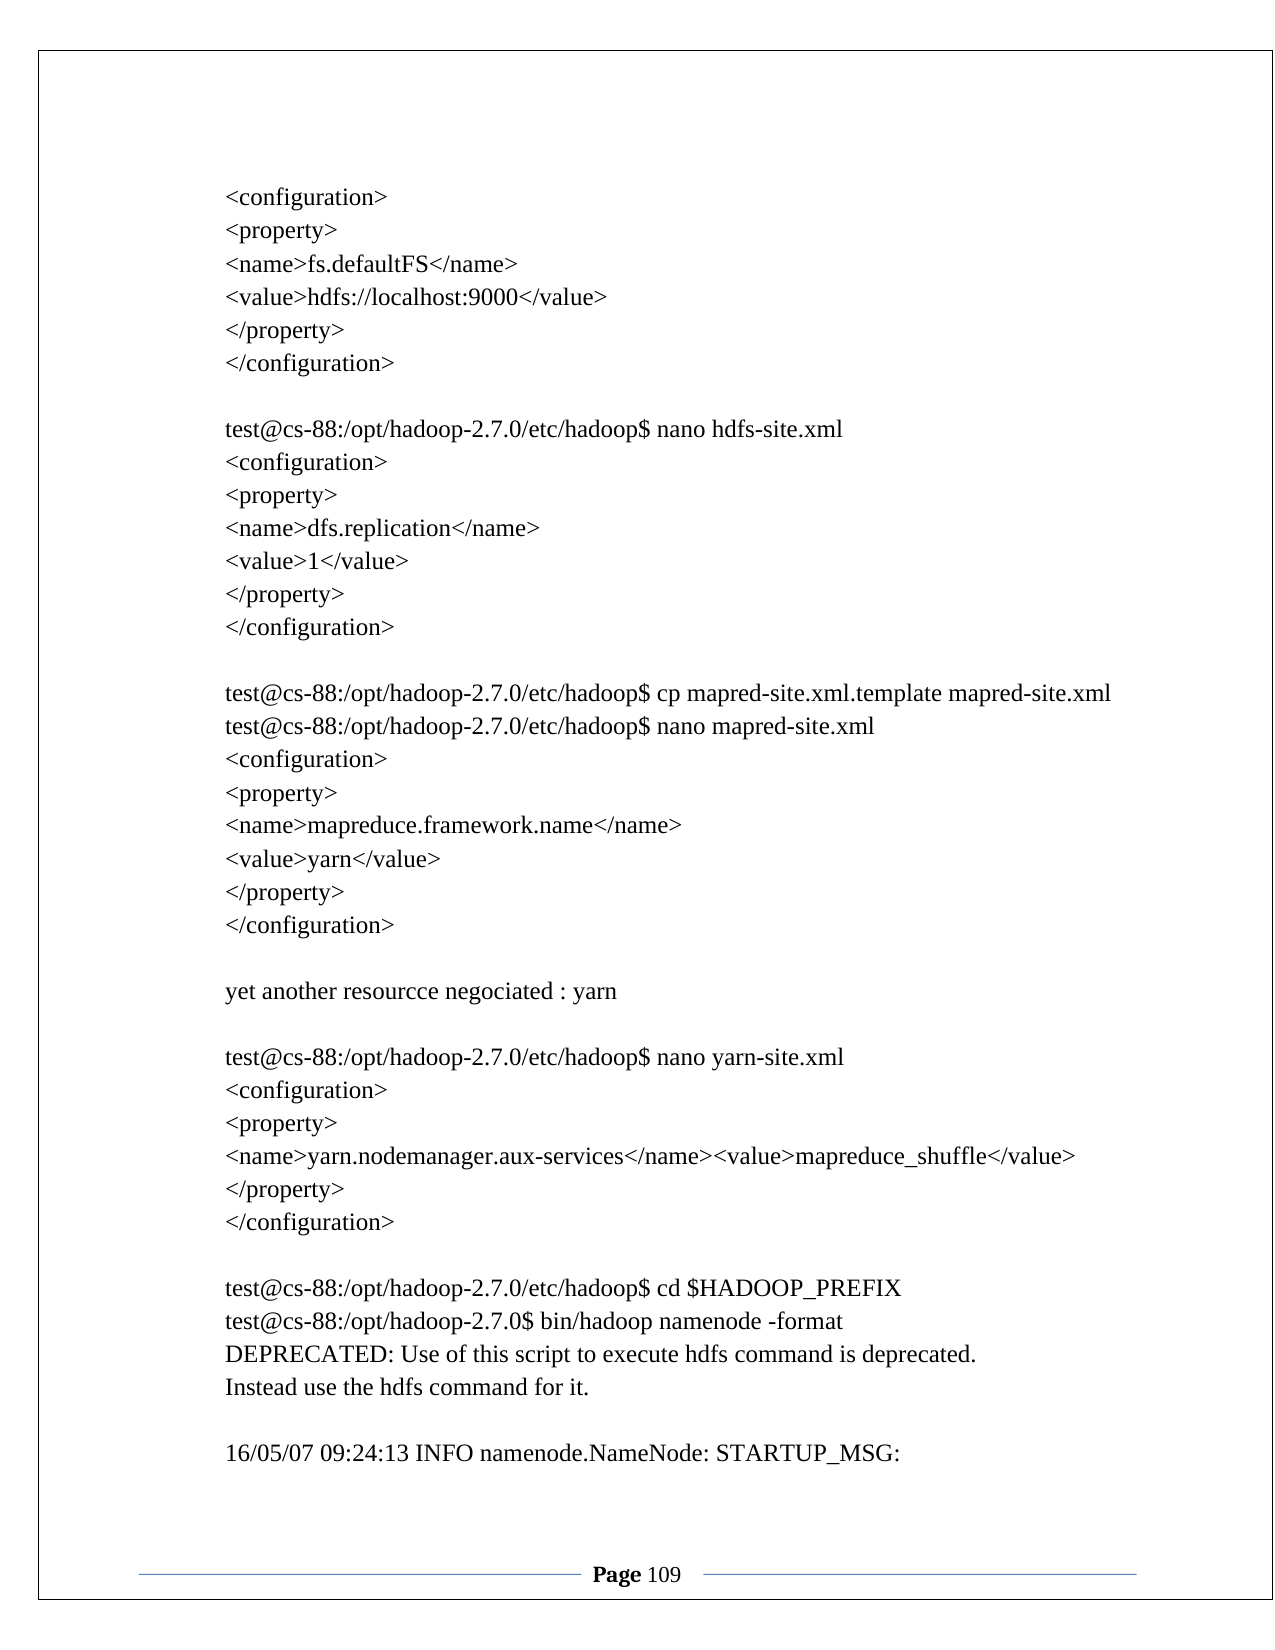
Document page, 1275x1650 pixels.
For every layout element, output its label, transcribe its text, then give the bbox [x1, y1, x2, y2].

text test@cs-88:/opt/hadoop-2.7.0/etc/hadoop$ cd $HADOOP_PREFIX test@cs-88:/opt/hadoop-2.7.0$ bin/hadoop namenode -format DEPRECATED: Use of this script to execute hdfs command is deprecated. Instead use the hdfs command for it. [225, 1273, 981, 1401]
text </configuration> [225, 348, 1272, 376]
text test@cs-88:/opt/hadoop-2.7.0/etc/hadoop$ nano hdfs-site.xml [225, 414, 1272, 443]
text test@cs-88:/opt/hadoop-2.7.0/etc/hadoop$ cp mapred-site.xml.template mapred-site.xml test@cs-88:/opt/hadoop-2.7.0/etc/hadoop$ nano mapred-site.xml [225, 678, 1112, 740]
text </configuration> [225, 1207, 1272, 1236]
text <property> [225, 215, 1272, 244]
text </property> [225, 1174, 1272, 1203]
text <configuration> [225, 182, 1272, 211]
text <value>hdfs://localhost:9000</value> [225, 282, 1272, 310]
text </property> [225, 877, 1272, 905]
text </property> [225, 315, 1272, 343]
text <value>yarn</value> [225, 844, 1272, 872]
text <name>yarn.nodemanager.aux-services</name><value>mapreduce_shuffle</value> [225, 1141, 1272, 1170]
text <property> [225, 1108, 1272, 1137]
text </configuration> [225, 910, 1272, 938]
text <property> [225, 480, 1272, 509]
text yet another resourcce negociated : yarn [225, 976, 1272, 1004]
text <configuration> [225, 1075, 1272, 1104]
text <name>dfs.replication</name> [225, 513, 1272, 542]
text </configuration> [225, 612, 1272, 641]
text </property> [225, 579, 1272, 608]
text <configuration> [225, 447, 1272, 476]
text <name>fs.defaultFS</name> [225, 249, 1272, 277]
text <name>mapreduce.framework.name</name> [225, 811, 1272, 839]
text <configuration> [225, 744, 1272, 773]
text <value>1</value> [225, 546, 1272, 575]
text 16/05/07 09:24:13 INFO namenode.NameNode: STARTUP_MSG: [225, 1438, 1272, 1467]
text <property> [225, 778, 1272, 806]
text test@cs-88:/opt/hadoop-2.7.0/etc/hadoop$ nano yarn-site.xml [225, 1042, 1272, 1071]
